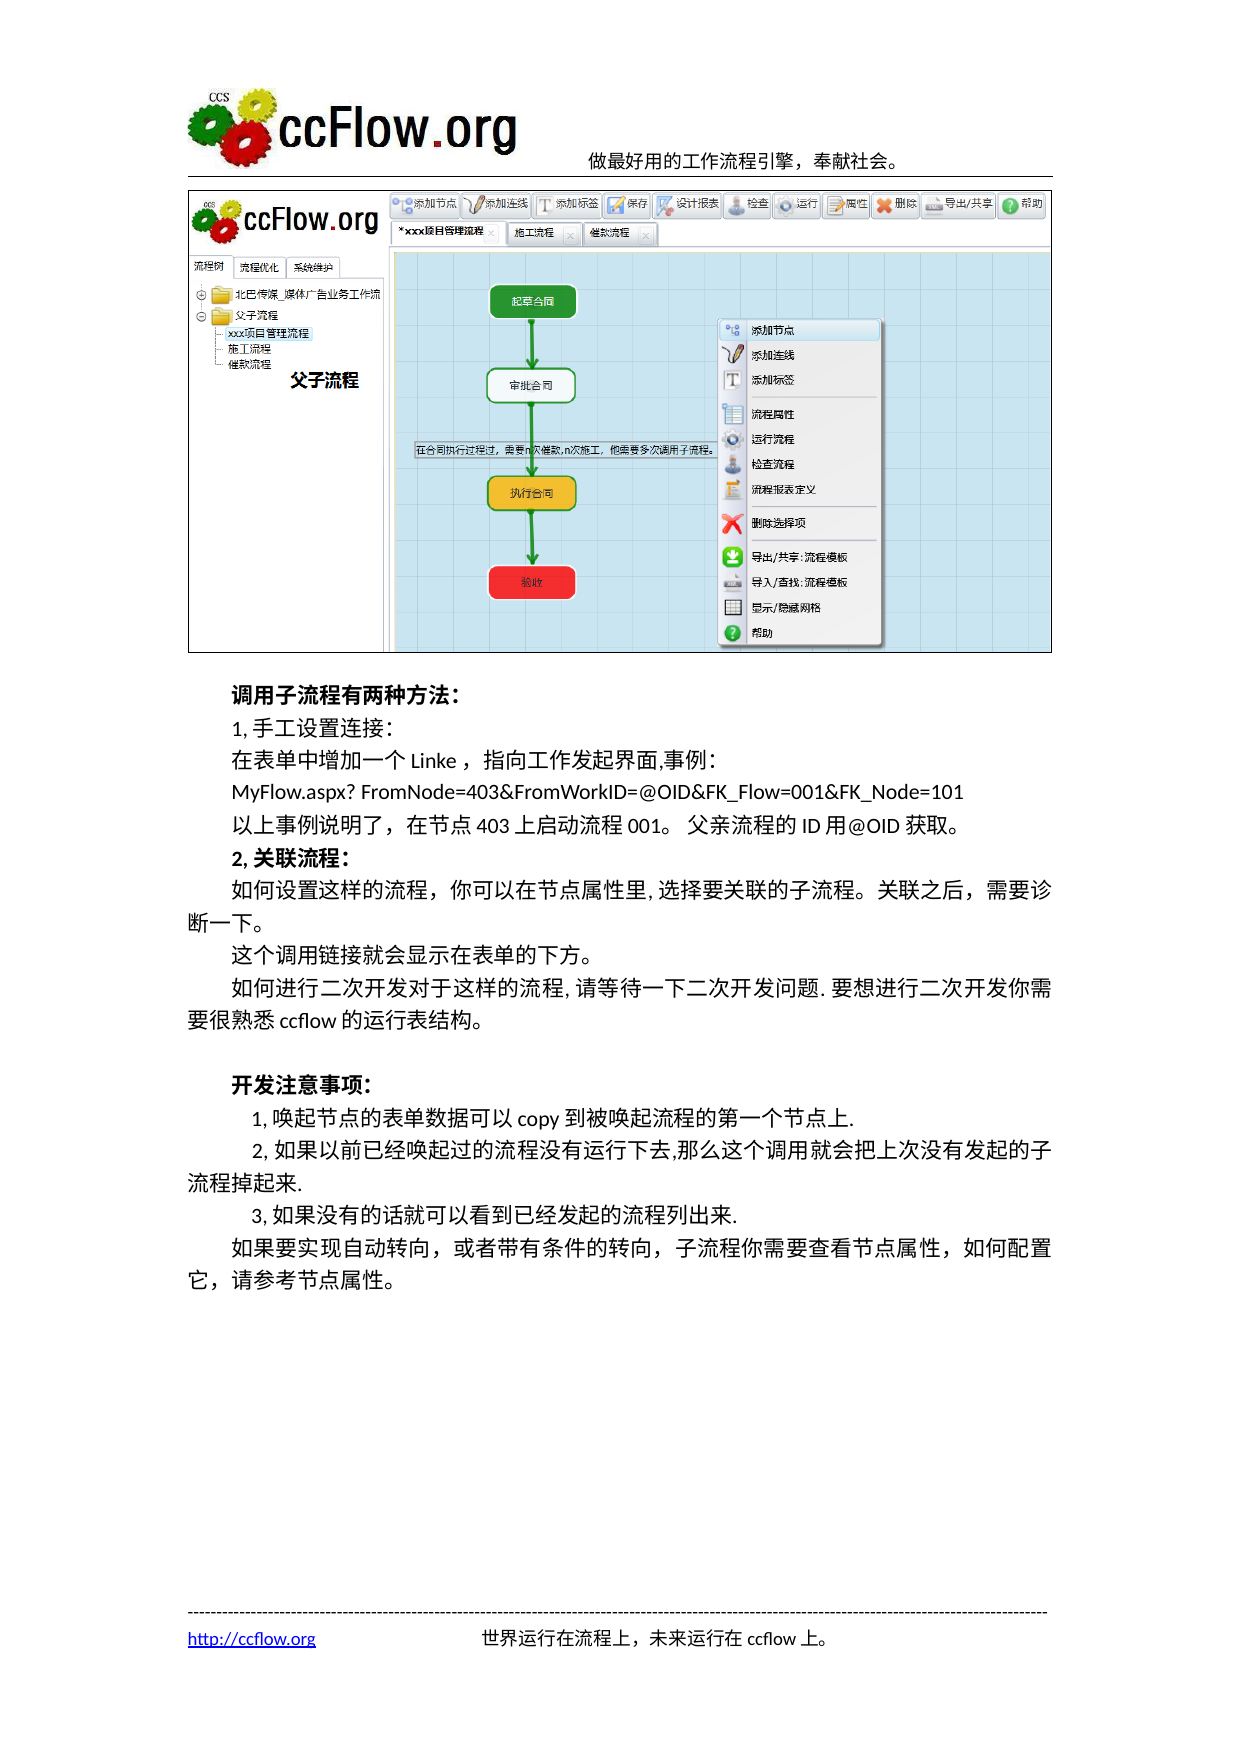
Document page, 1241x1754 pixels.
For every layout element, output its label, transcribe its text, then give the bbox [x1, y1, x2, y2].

picture [187, 88, 521, 169]
text 2, 如果以前已经唤起过的流程没有运行下去,那么这个调用就会把上次没有发起的子流程掉起来. [187, 1133, 1053, 1198]
text 2, 关联流程： [187, 840, 1053, 873]
text 如何设置这样的流程，你可以在节点属性里, 选择要关联的子流程。关联之后，需要诊断一下。 [187, 873, 1053, 938]
text 1, 唤起节点的表单数据可以copy 到被唤起流程的第一个节点上. [187, 1100, 1053, 1133]
text 1, 手工设置连接： [187, 710, 1053, 743]
text 如果要实现自动转向，或者带有条件的转向，子流程你需要查看节点属性，如何配置它，请参考节点属性。 [187, 1230, 1053, 1295]
text 如何进行二次开发对于这样的流程, 请等待一下二次开发问题. 要想进行二次开发你需要很熟悉ccflow的运行表结构。 [187, 970, 1053, 1035]
text 在表单中增加一个Linke ，指向工作发起界面,事例： MyFlow.aspx? FromNode=403&FromWorkID=@OID&FK_Flow=001&FK_Node=101 [231, 743, 1053, 808]
text 开发注意事项： [187, 1068, 1053, 1100]
text 以上事例说明了，在节点403上启动流程001。 父亲流程的ID用@OID 获取。 [187, 808, 1053, 840]
text 这个调用链接就会显示在表单的下方。 [187, 938, 1053, 970]
text 调用子流程有两种方法： [187, 678, 1053, 710]
text 3, 如果没有的话就可以看到已经发起的流程列出来. [187, 1198, 1053, 1230]
picture [189, 191, 1051, 652]
